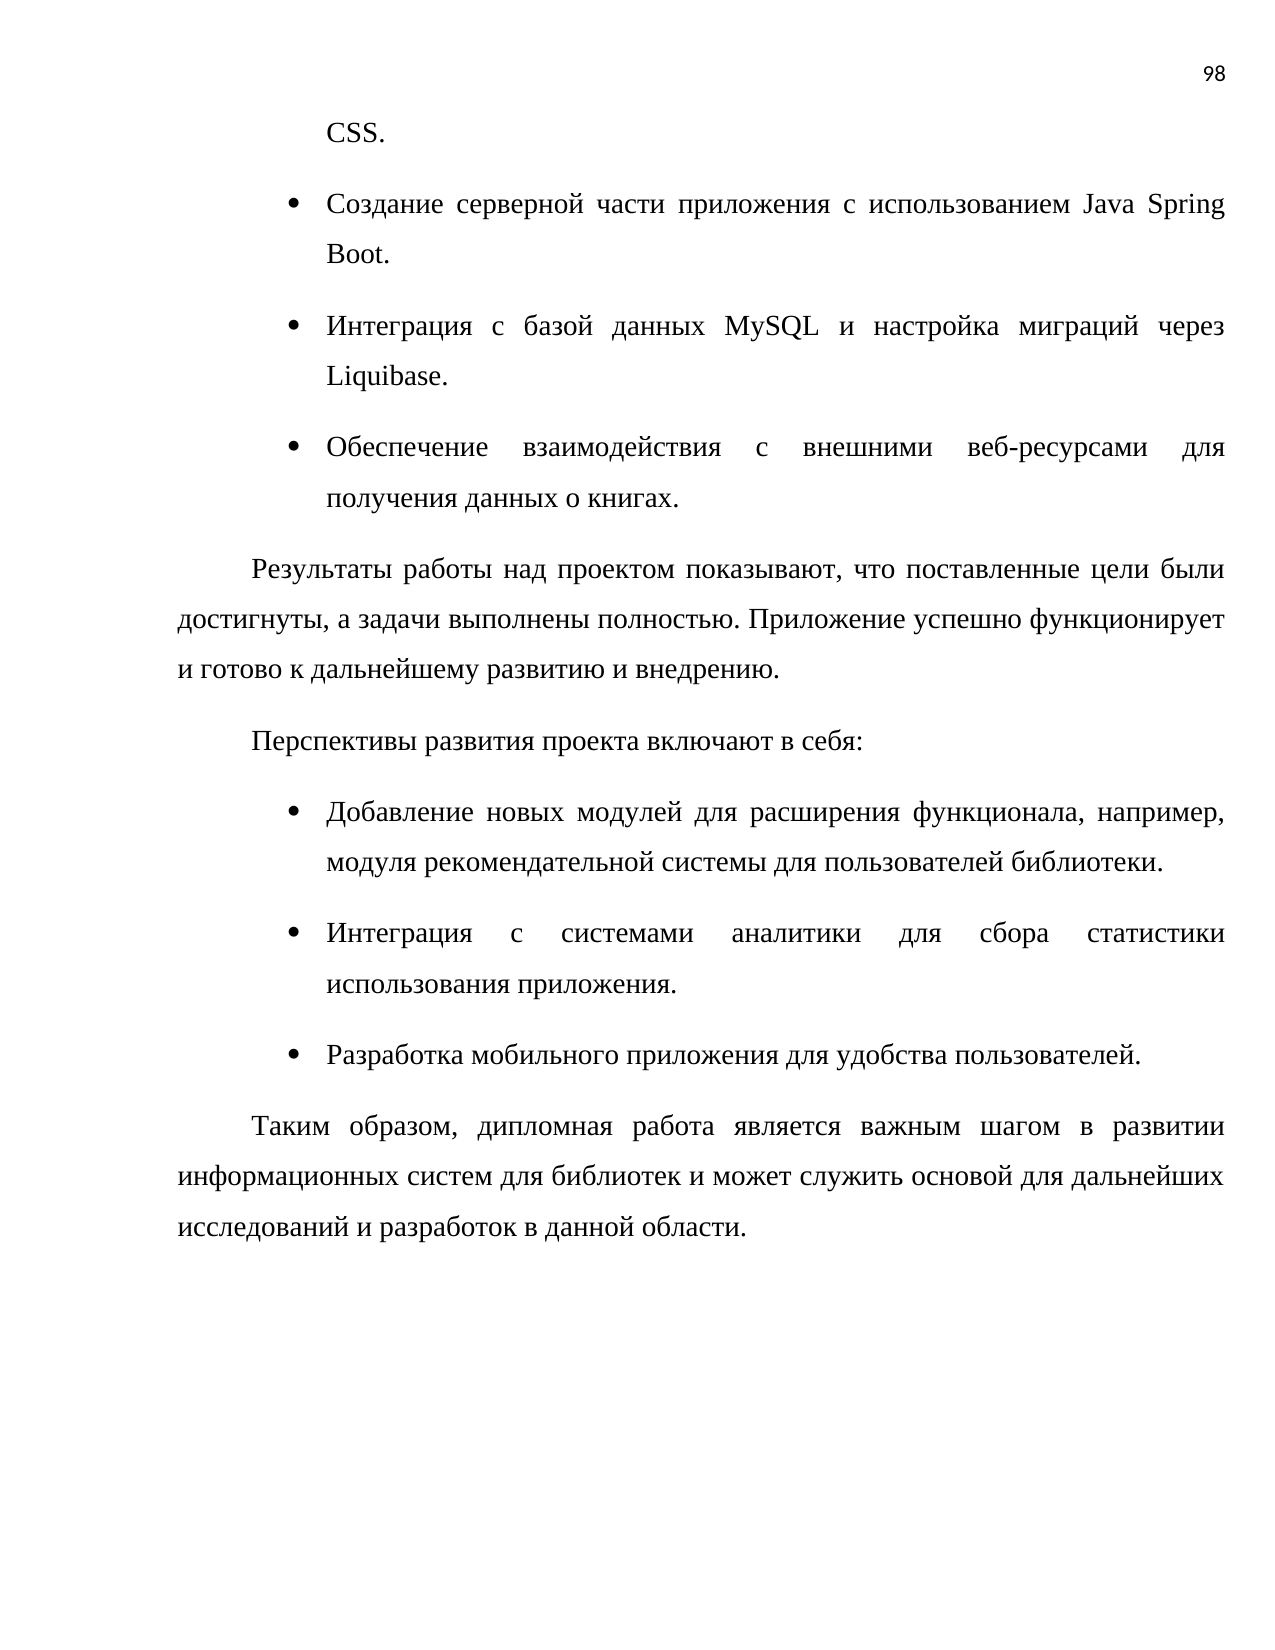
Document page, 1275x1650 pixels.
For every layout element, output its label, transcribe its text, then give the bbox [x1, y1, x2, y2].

list Создание серверной части приложения с использованием Java Spring Boot. [289, 186, 1226, 270]
text Результаты работы над проектом показывают, что поставленные цели были достигнуты, а задачи выполнены полностью. Приложение успешно функционирует и готово к дальнейшему развитию и внедрению. [177, 551, 1226, 685]
list Добавление новых модулей для расширения функционала, например, модуля рекомендательной системы для пользователей библиотеки. [289, 794, 1226, 878]
text Таким образом, дипломная работа является важным шагом в развитии информационных систем для библиотек и может служить основой для дальнейших исследований и разработок в данной области. [177, 1108, 1226, 1242]
list Интеграция с системами аналитики для сбора статистики использования приложения. [289, 915, 1226, 999]
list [289, 115, 1226, 149]
text Перспективы развития проекта включают в себя: [177, 723, 1226, 756]
list Интеграция с базой данных MySQL и настройка миграций через Liquibase. [289, 308, 1226, 392]
list Разработка мобильного приложения для удобства пользователей. [289, 1037, 1226, 1071]
list Обеспечение взаимодействия с внешними веб-ресурсами для получения данных о книгах. [289, 429, 1226, 513]
